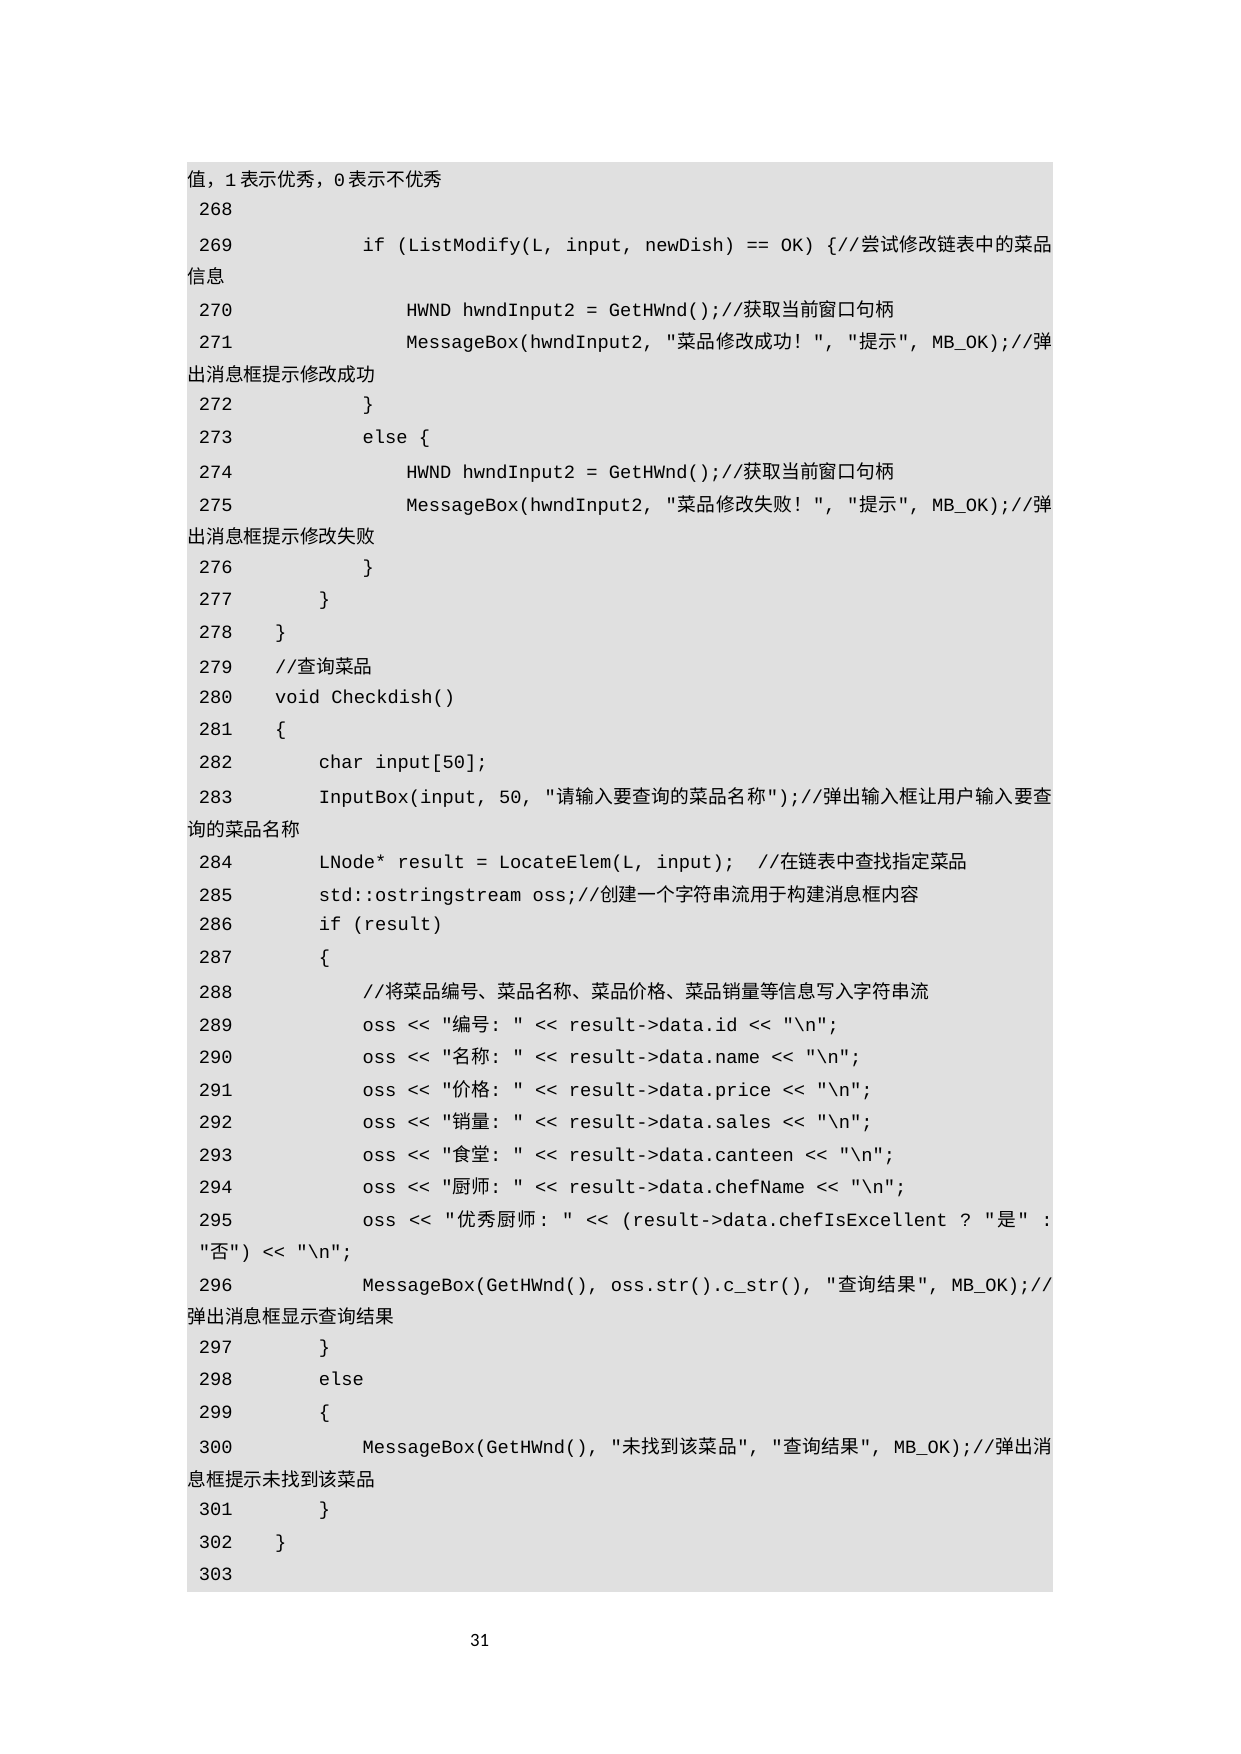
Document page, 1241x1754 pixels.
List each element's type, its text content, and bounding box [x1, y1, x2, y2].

list InputBox(input, 50, "请输入要查询的菜品名称");//弹出输入框让用户输入要查询的菜品名称 [187, 779, 1053, 844]
list } [187, 617, 1053, 649]
list } [187, 1527, 1053, 1559]
list MessageBox(hwndInput2, "菜品修改成功！", "提示", MB_OK);//弹出消息框提示修改成功 [187, 324, 1053, 389]
list oss << "厨师: " << result->data.chefName << "\n"; [187, 1169, 1053, 1202]
list LNode* result = LocateElem(L, input); //在链表中查找指定菜品 [187, 844, 1053, 877]
list { [187, 714, 1053, 747]
list HWND hwndInput2 = GetHWnd();//获取当前窗口句柄 [187, 292, 1053, 324]
list } [187, 584, 1053, 617]
list else { [187, 422, 1053, 454]
list else [187, 1364, 1053, 1397]
list } [187, 552, 1053, 584]
list HWND hwndInput2 = GetHWnd();//获取当前窗口句柄 [187, 454, 1053, 487]
list oss << "价格: " << result->data.price << "\n"; [187, 1072, 1053, 1104]
list //查询菜品 [187, 649, 1053, 682]
list if (result) [187, 909, 1053, 942]
list oss << "名称: " << result->data.name << "\n"; [187, 1039, 1053, 1072]
list MessageBox(GetHWnd(), oss.str().c_str(), "查询结果", MB_OK);//弹出消息框显示查询结果 [187, 1267, 1053, 1332]
list //将菜品编号、菜品名称、菜品价格、菜品销量等信息写入字符串流 [187, 974, 1053, 1007]
list { [187, 1397, 1053, 1429]
list void Checkdish() [187, 682, 1053, 714]
list } [187, 1332, 1053, 1364]
list oss << "优秀厨师: " << (result->data.chefIsExcellent ? "是" : "否") << "\n"; [187, 1202, 1053, 1267]
list MessageBox(hwndInput2, "菜品修改失败！", "提示", MB_OK);//弹出消息框提示修改失败 [187, 487, 1053, 552]
list std::ostringstream oss;//创建一个字符串流用于构建消息框内容 [187, 877, 1053, 909]
list if (ListModify(L, input, newDish) == OK) {//尝试修改链表中的菜品信息 [187, 227, 1053, 292]
list } [187, 1494, 1053, 1527]
list oss << "编号: " << result->data.id << "\n"; [187, 1007, 1053, 1039]
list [187, 162, 1053, 194]
list oss << "食堂: " << result->data.canteen << "\n"; [187, 1137, 1053, 1169]
list oss << "销量: " << result->data.sales << "\n"; [187, 1104, 1053, 1137]
list } [187, 389, 1053, 422]
list { [187, 942, 1053, 974]
list MessageBox(GetHWnd(), "未找到该菜品", "查询结果", MB_OK);//弹出消息框提示未找到该菜品 [187, 1429, 1053, 1494]
list char input[50]; [187, 747, 1053, 779]
